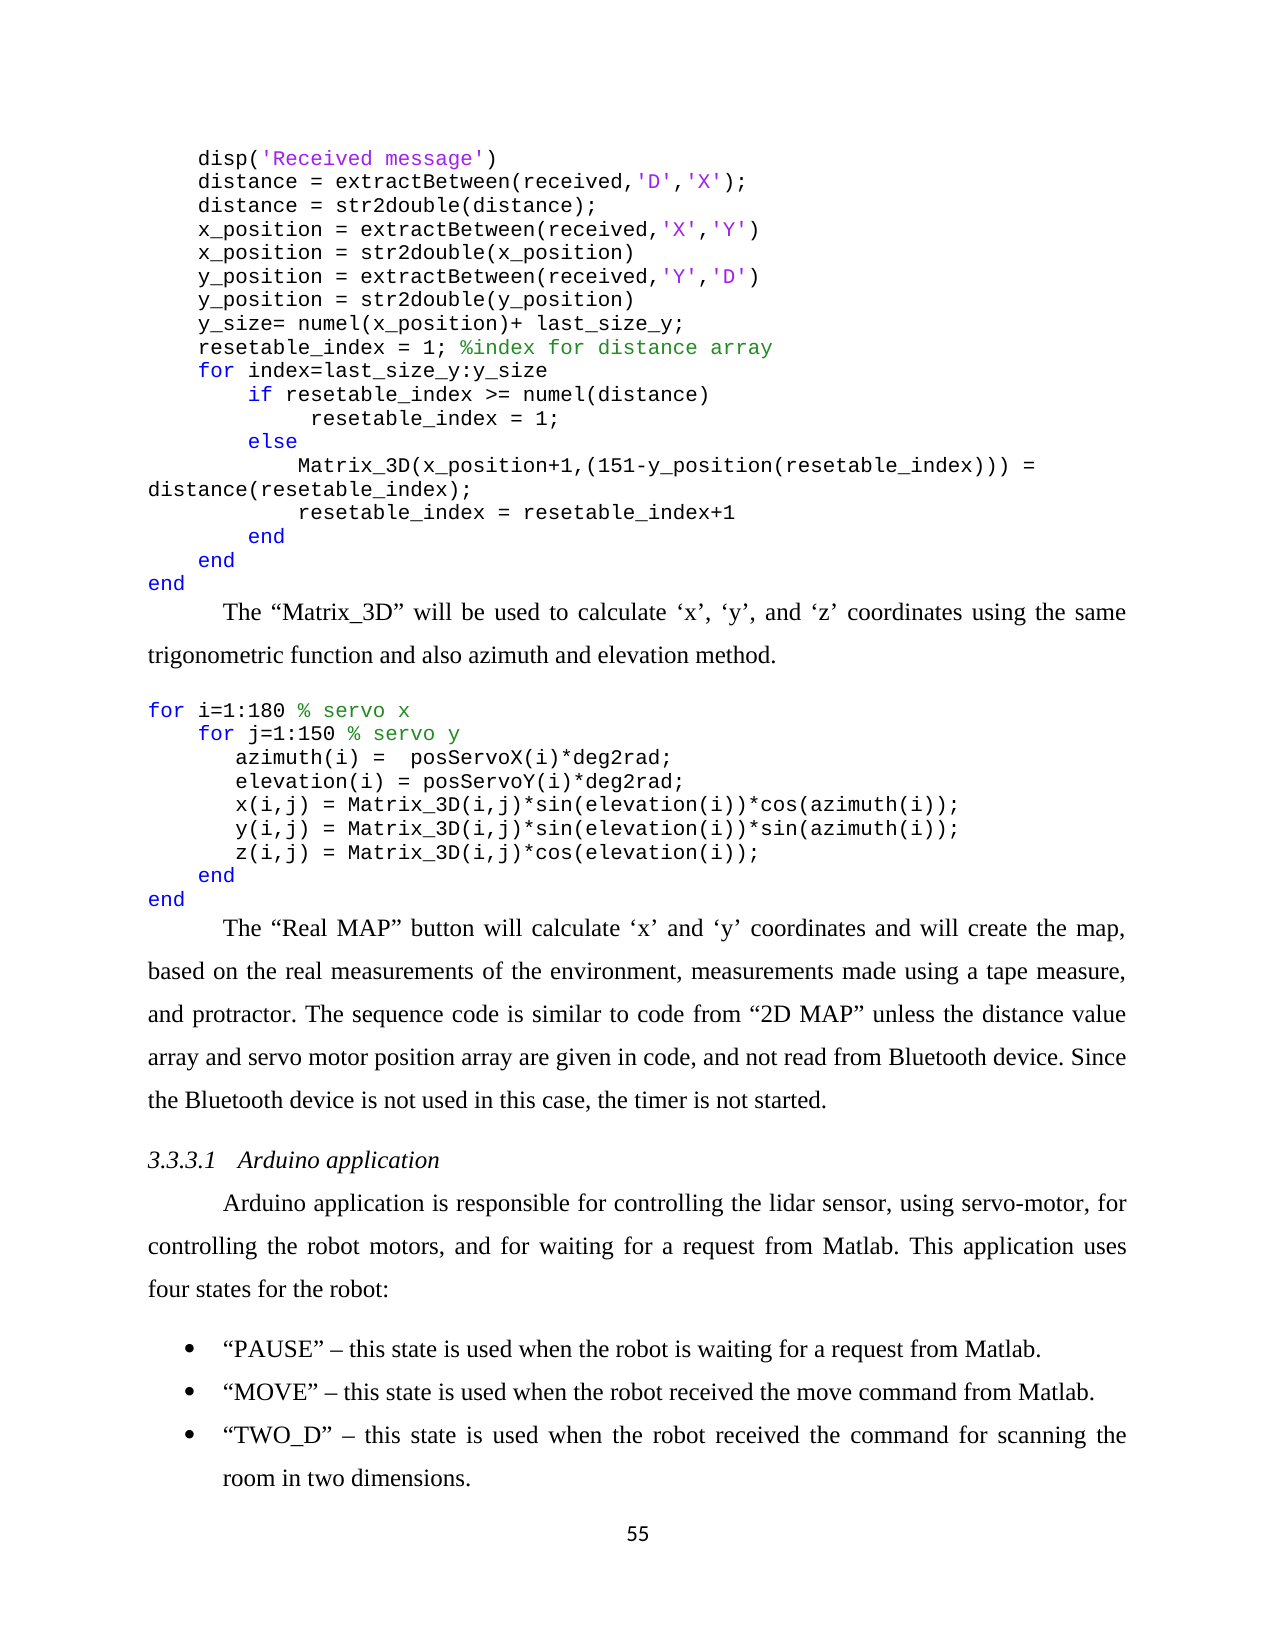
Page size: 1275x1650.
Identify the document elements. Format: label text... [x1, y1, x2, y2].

text for i=1:180 % servo x [148, 700, 1127, 723]
text x_position = extractBetween(received,'X','Y') [148, 218, 1127, 242]
text end [148, 865, 1127, 889]
text end [148, 889, 1127, 913]
text y_size= numel(x_position)+ last_size_y; [148, 313, 1127, 337]
list “PAUSE” – this state is used when the robot is waiting for a request from Matlab. [185, 1334, 1127, 1363]
text else [148, 431, 1127, 455]
subtitle Arduino application [148, 1145, 1127, 1174]
text for j=1:150 % servo y [148, 723, 1127, 747]
text The “Matrix_3D” will be used to calculate ‘x’, ‘y’, and ‘z’ coordinates using the same trigonometric function and also azimuth and elevation method. [148, 597, 1127, 669]
text elevation(i) = posServoY(i)*deg2rad; [148, 771, 1127, 794]
text Arduino application is responsible for controlling the lidar sensor, using servo-motor, for controlling the robot motors, and for waiting for a request from Matlab. This application uses four states for the robot: [148, 1188, 1127, 1303]
list “MOVE” – this state is used when the robot received the move command from Matlab. [185, 1377, 1127, 1406]
text resetable_index = 1; %index for distance array [148, 337, 1127, 360]
text x(i,j) = Matrix_3D(i,j)*sin(elevation(i))*cos(azimuth(i)); [148, 794, 1127, 818]
text end [148, 526, 1127, 549]
text end [148, 573, 1127, 597]
list “TWO_D” – this state is used when the robot received the command for scanning the room in two dimensions. [185, 1420, 1127, 1492]
text Matrix_3D(x_position+1,(151-y_position(resetable_index))) = distance(resetable_index); [148, 455, 1127, 502]
text The “Real MAP” button will calculate ‘x’ and ‘y’ coordinates and will create the map, based on the real measurements of the environment, measurements made using a tape measure, and protractor. The sequence code is similar to code from “2D MAP” unless the distance value array and servo motor position array are given in code, and not read from Bluetooth device. Since the Bluetooth device is not used in this case, the timer is not started. [148, 913, 1127, 1114]
text azimuth(i) = posServoX(i)*deg2rad; [148, 747, 1127, 771]
text y_position = str2double(y_position) [148, 289, 1127, 313]
text distance = extractBetween(received,'D','X'); [148, 171, 1127, 195]
text for index=last_size_y:y_size [148, 360, 1127, 384]
text disp('Received message') [148, 148, 1127, 171]
text resetable_index = resetable_index+1 [148, 502, 1127, 526]
text distance = str2double(distance); [148, 195, 1127, 218]
text z(i,j) = Matrix_3D(i,j)*cos(elevation(i)); [148, 842, 1127, 865]
text end [148, 549, 1127, 573]
text x_position = str2double(x_position) [148, 242, 1127, 266]
text y_position = extractBetween(received,'Y','D') [148, 266, 1127, 289]
text if resetable_index >= numel(distance) [148, 384, 1127, 408]
text y(i,j) = Matrix_3D(i,j)*sin(elevation(i))*sin(azimuth(i)); [148, 818, 1127, 842]
text resetable_index = 1; [148, 408, 1127, 431]
